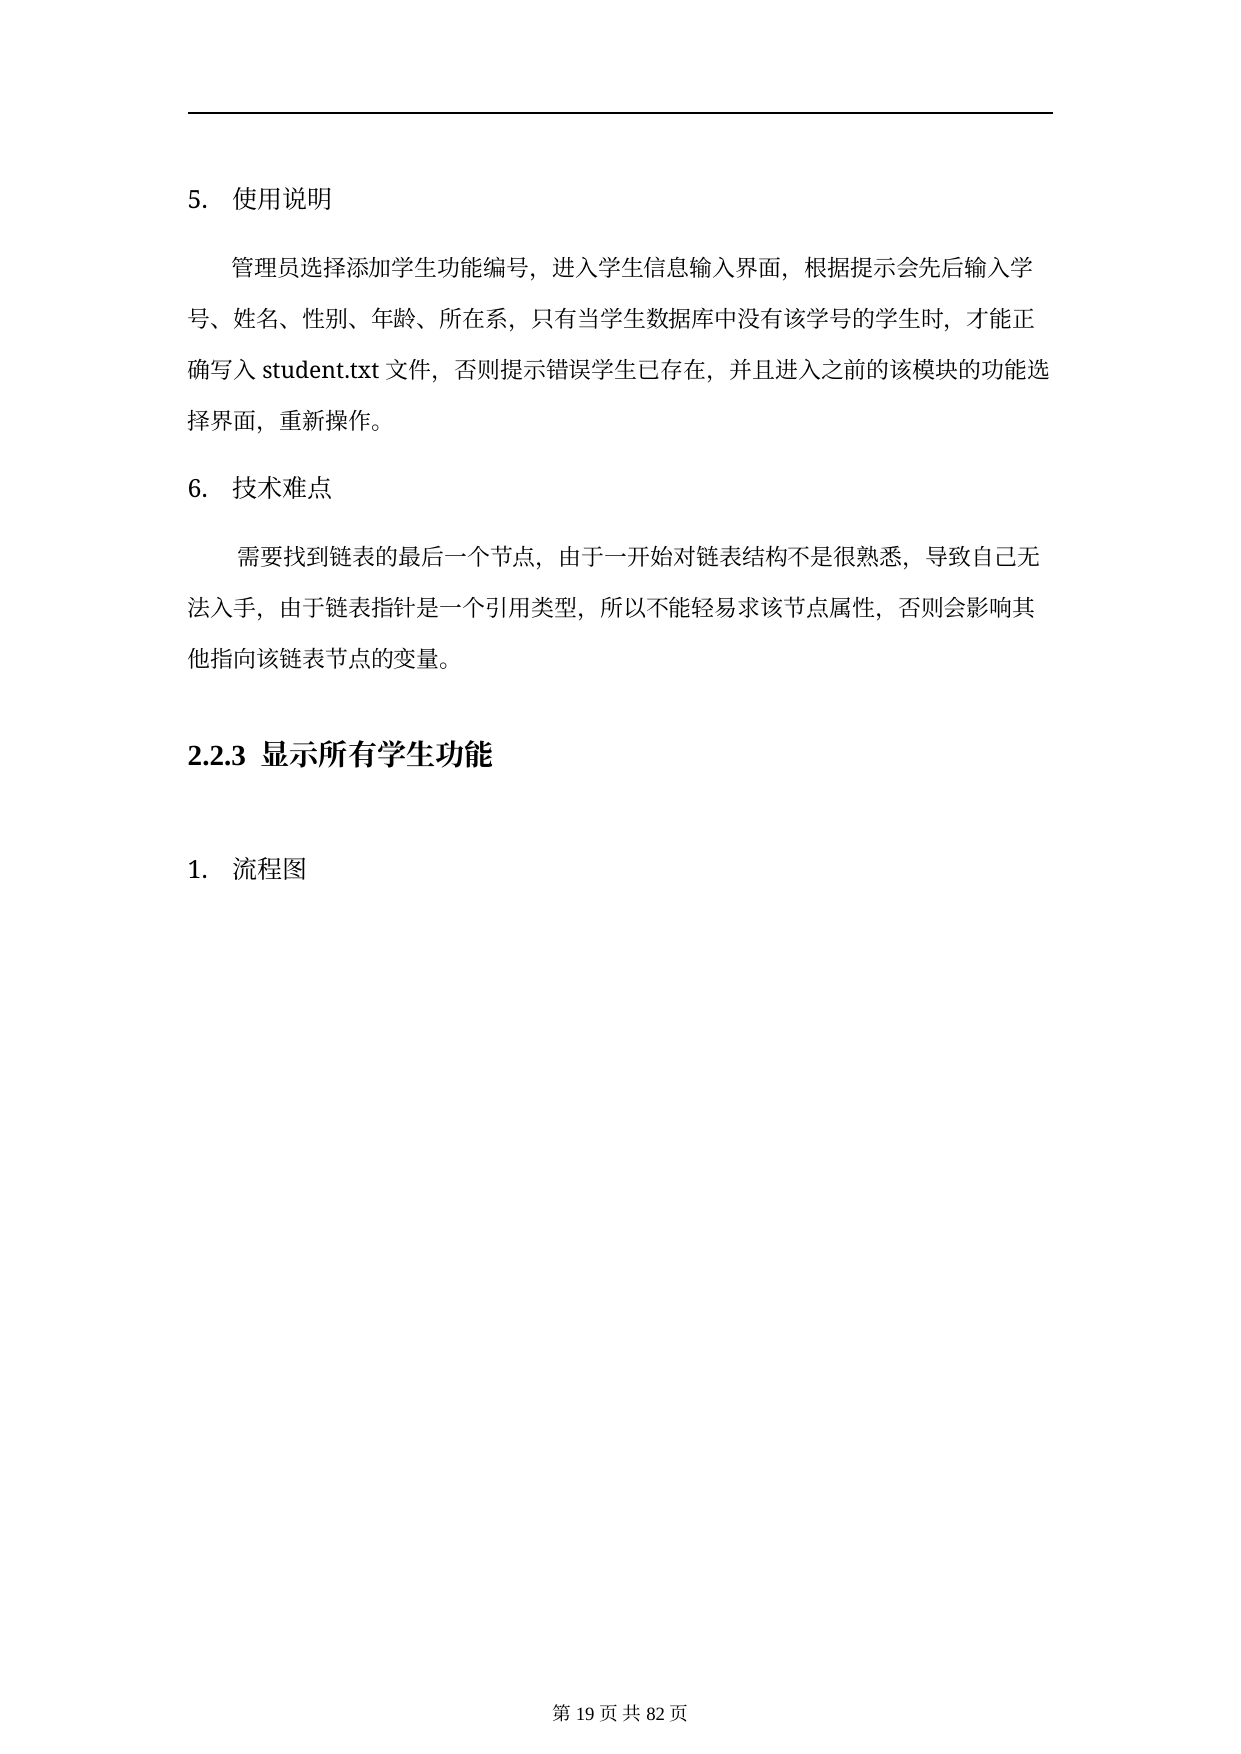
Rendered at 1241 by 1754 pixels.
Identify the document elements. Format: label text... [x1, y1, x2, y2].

list 流程图 [187, 834, 1053, 902]
list 使用说明 [187, 164, 1053, 232]
list 技术难点 [187, 453, 1053, 521]
text 需要找到链表的最后一个节点，由于一开始对链表结构不是很熟悉，导致自己无法入手，由于链表指针是一个引用类型，所以不能轻易求该节点属性，否则会影响其他指向该链表节点的变量。 [187, 539, 1053, 675]
subtitle 2.2.3 显示所有学生功能 [187, 718, 1053, 786]
text 管理员选择添加学生功能编号，进入学生信息输入界面，根据提示会先后输入学号、姓名、性别、年龄、所在系，只有当学生数据库中没有该学号的学生时，才能正确写入 student.txt 文件，否则提示错误学生已存在，并且进入之前的该模块的功能选择界面，重新操作。 [187, 250, 1053, 437]
